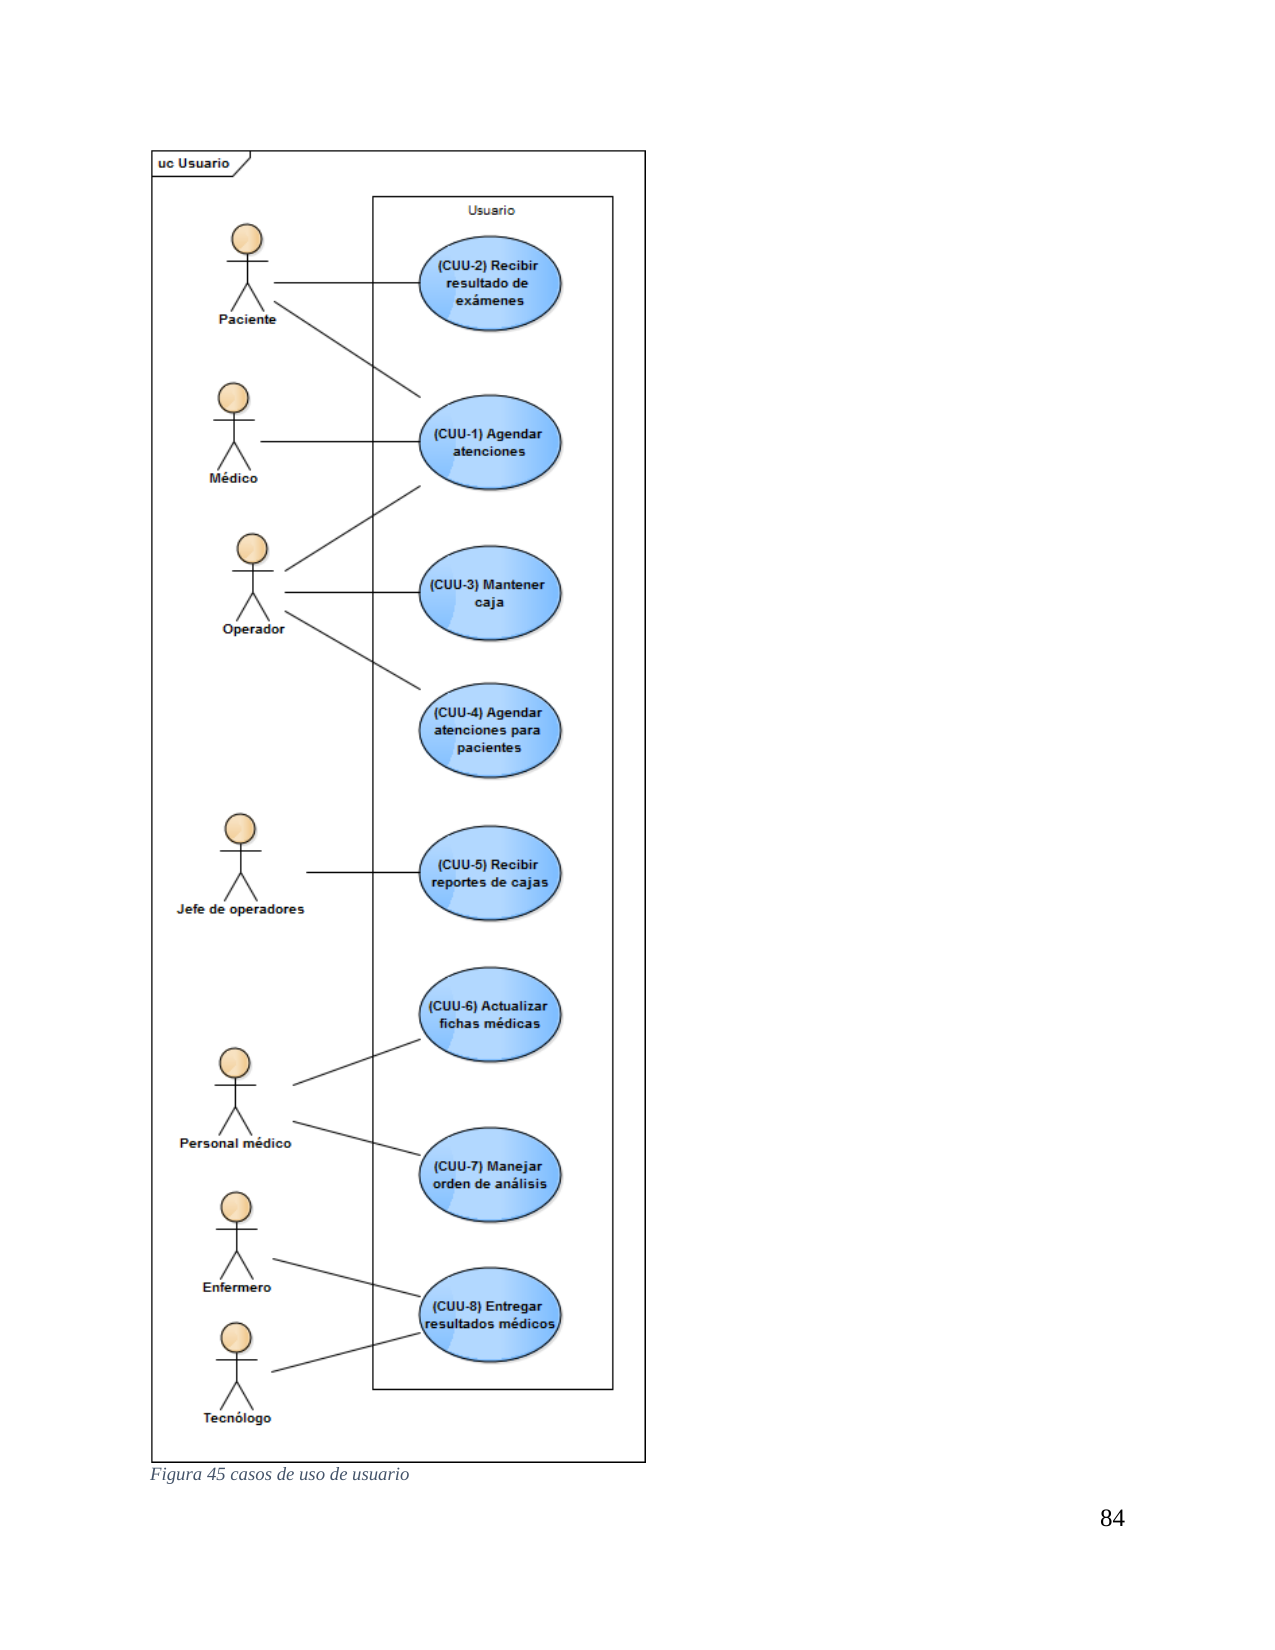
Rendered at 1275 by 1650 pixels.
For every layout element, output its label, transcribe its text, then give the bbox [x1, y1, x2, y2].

text Figura 45 casos de uso de usuario [150, 1463, 1125, 1484]
picture [150, 150, 646, 1463]
